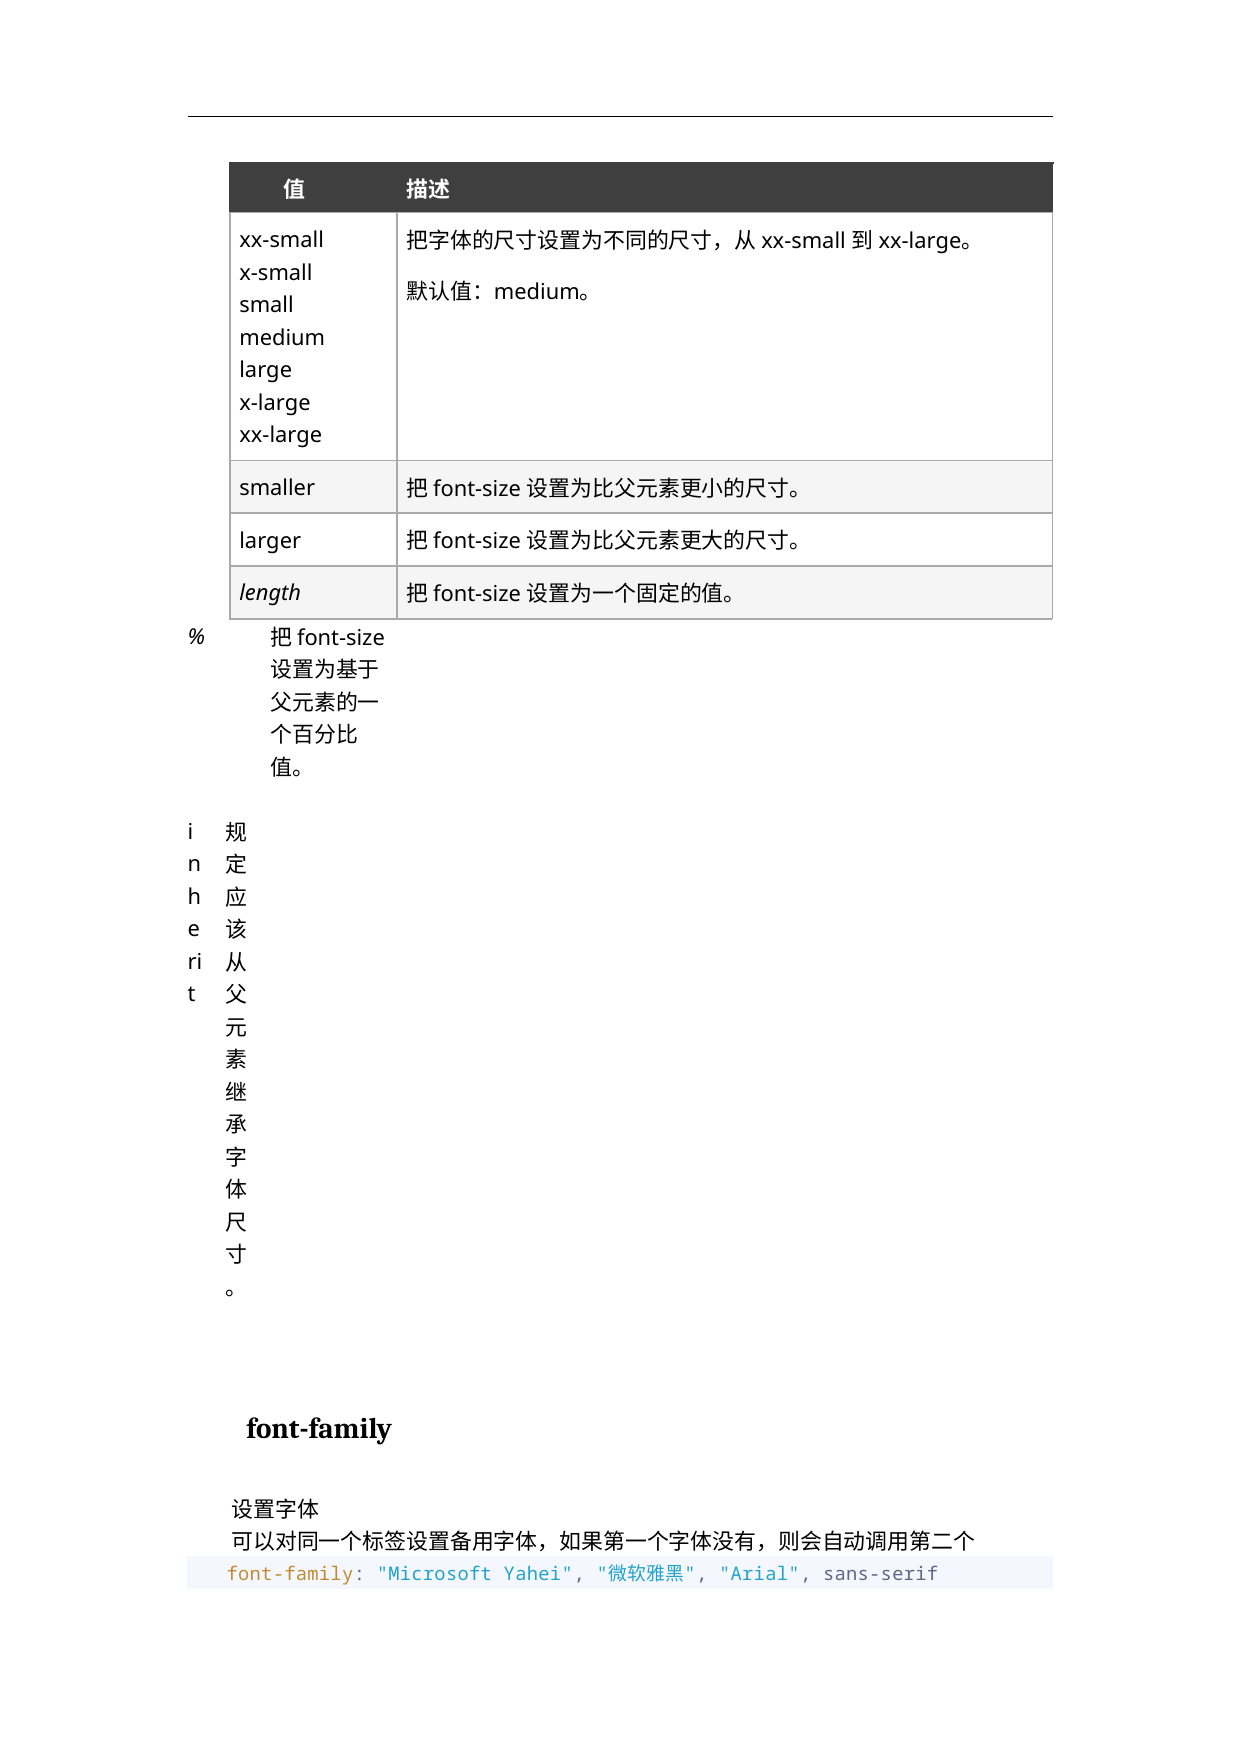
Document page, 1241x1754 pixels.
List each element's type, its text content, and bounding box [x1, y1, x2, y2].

table_cell 把字体的尺寸设置为不同的尺寸，从 xx-small 到 xx-large。 默认值：medium。 [398, 213, 1052, 459]
table_cell xx-small x-small small medium large x-large xx-large [231, 213, 396, 459]
subtitle font-family [187, 1396, 1053, 1461]
text 可以对同一个标签设置备用字体，如果第一个字体没有，则会自动调用第二个 [187, 1524, 1053, 1556]
table_header inherit [176, 815, 214, 1302]
table_cell % [188, 618, 270, 782]
table_cell 把 font-size 设置为比父元素更大的尺寸。 [398, 514, 1052, 565]
table_header 描述 [398, 164, 1052, 212]
table_cell 把 font-size 设置为基于父元素的一个百分比值。 [270, 620, 397, 782]
table_cell 把 font-size 设置为比父元素更小的尺寸。 [398, 461, 1052, 512]
table_cell smaller [231, 461, 396, 512]
table_cell length [231, 567, 396, 618]
table_cell 把 font-size 设置为一个固定的值。 [398, 567, 1052, 618]
text 设置字体 [187, 1491, 1053, 1524]
table_cell larger [231, 514, 396, 565]
table_header 值 [231, 164, 396, 212]
text font-family: "Microsoft Yahei", "微软雅黑", "Arial", sans-serif [187, 1556, 1053, 1589]
table_header 规定应该从父元素继承字体尺寸。 [214, 815, 251, 1302]
